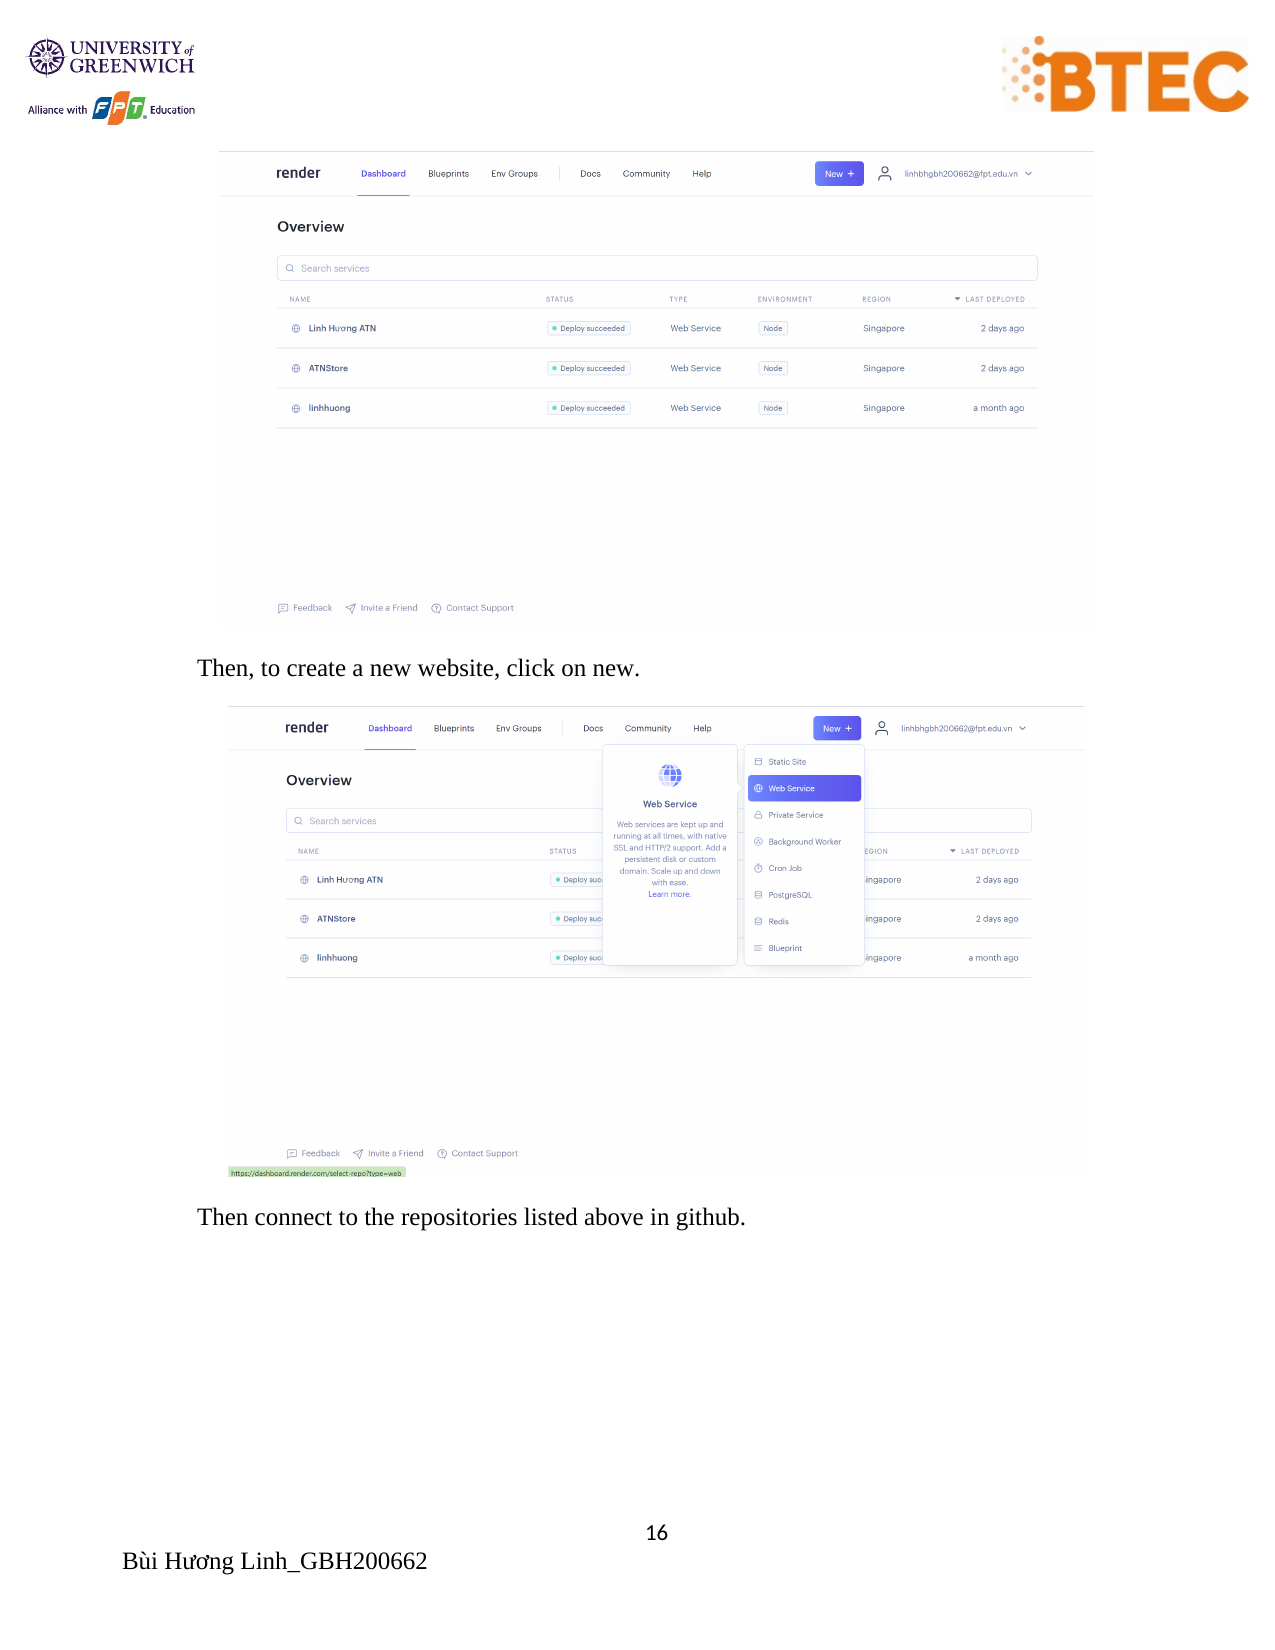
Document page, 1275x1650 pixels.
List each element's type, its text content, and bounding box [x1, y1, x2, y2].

picture [218, 150, 1094, 628]
picture [1001, 36, 1249, 112]
picture [14, 25, 207, 136]
picture [228, 706, 1085, 1177]
text Then connect to the repositories listed above in github. [197, 1202, 1191, 1231]
text Then, to create a new website, click on new. [197, 653, 1191, 681]
